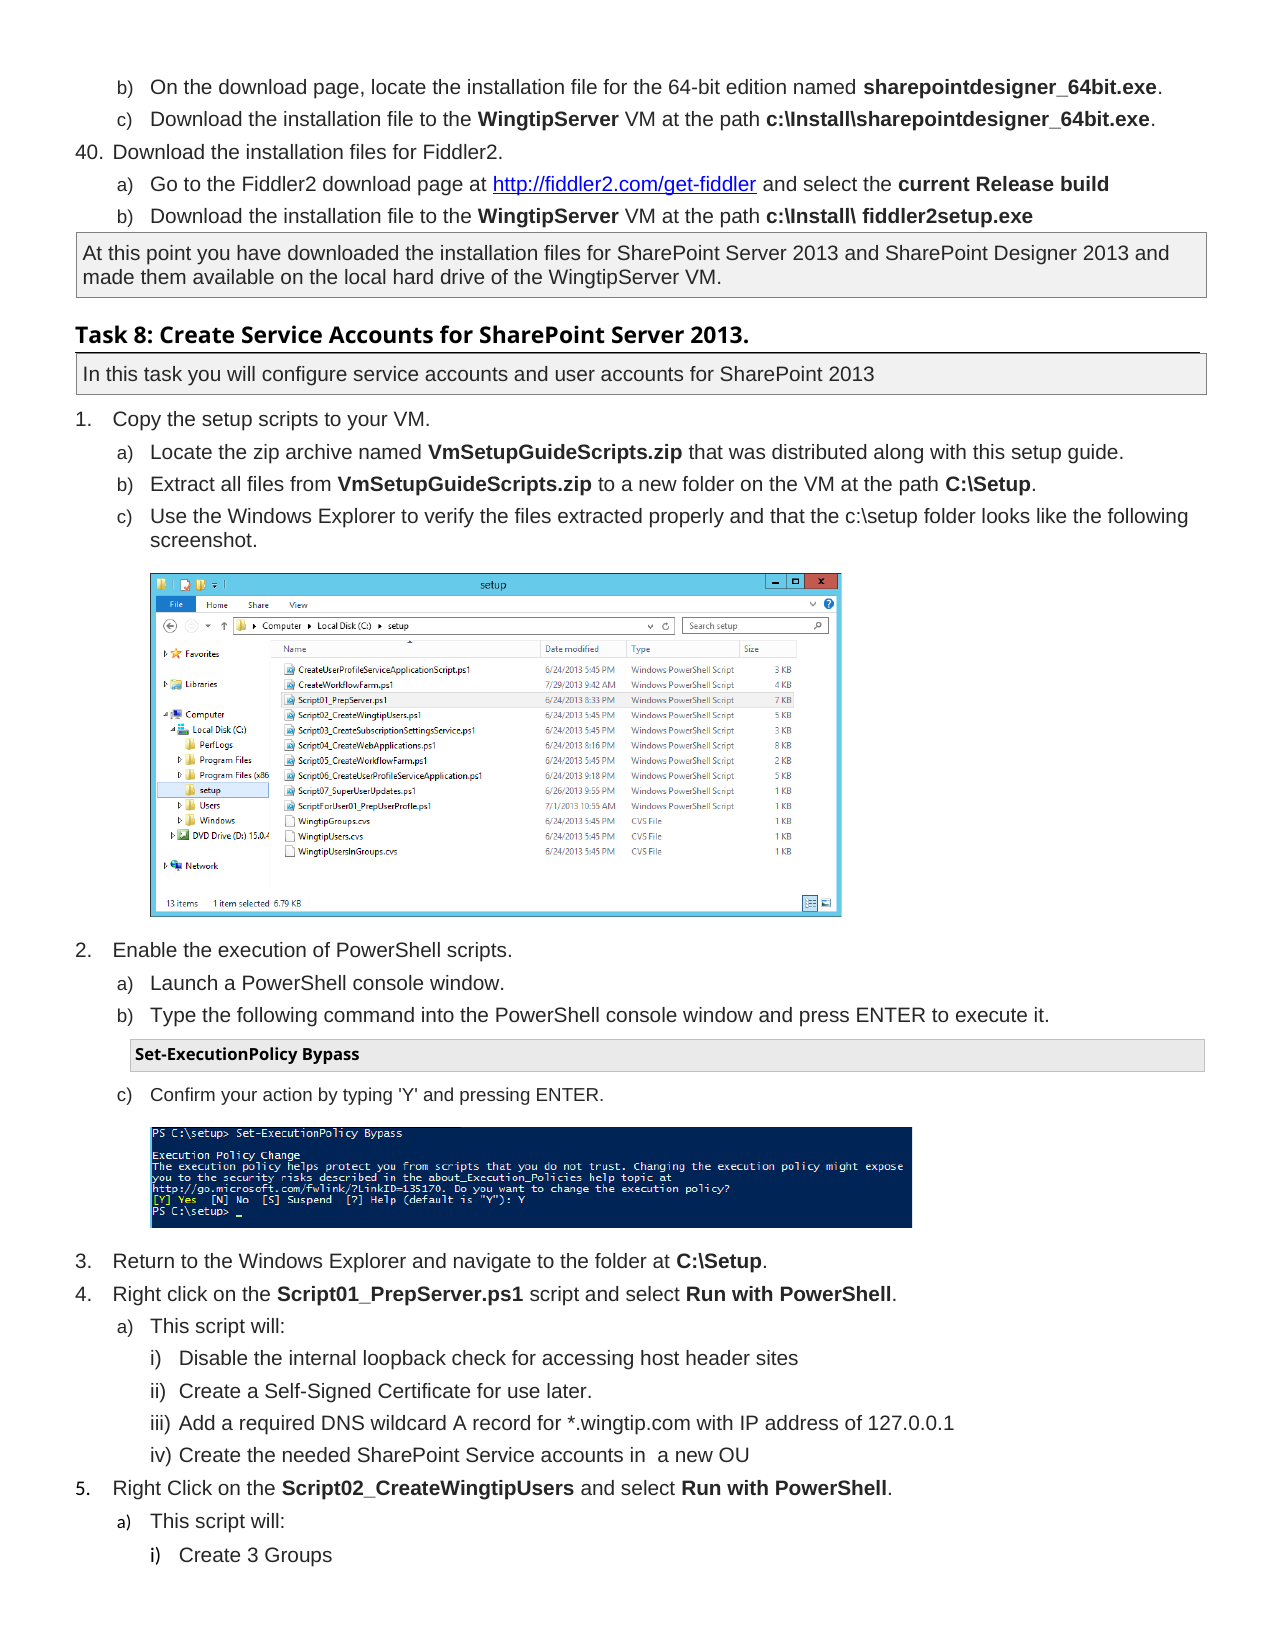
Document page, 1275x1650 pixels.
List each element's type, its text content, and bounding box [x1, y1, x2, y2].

list Create a Self-Signed Certificate for use later. [150, 1378, 1200, 1402]
list Launch a PowerShell console window. [117, 970, 1200, 994]
text Confirm your action by typing 'Y' and pressing ENTER. [117, 1084, 1200, 1105]
text At this point you have downloaded the installation files for SharePoint Server 2013 and SharePoint Designer 2013 and made them available on the local hard drive of the WingtipServer VM. [77, 233, 1206, 297]
list Copy the setup scripts to your VM. [75, 407, 1200, 431]
list This script will: [117, 1509, 1200, 1533]
list Return to the Windows Explorer and navigate to the folder at C:\Setup. [75, 1249, 1200, 1273]
list Use the Windows Explorer to verify the files extracted properly and that the c:\setup folder looks like the following screenshot. [117, 504, 1200, 552]
list Locate the zip archive named VmSetupGuideScripts.zip that was distributed along with this setup guide. [117, 439, 1200, 463]
list Add a required DNS wildcard A record for *.wingtip.com with IP address of 127.0.0.1 [150, 1411, 1200, 1435]
list Enable the execution of PowerShell scripts. [75, 938, 1200, 962]
picture [150, 1127, 913, 1228]
picture [150, 573, 842, 917]
text Set-ExecutionPolicy Bypass [131, 1040, 1204, 1071]
subtitle Task 8: Create Service Accounts for SharePoint Server 2013. [75, 319, 1200, 352]
list On the download page, locate the installation file for the 64-bit edition named sharepointdesigner_64bit.exe. [117, 75, 1200, 99]
list Right Click on the Script02_CreateWingtipUsers and select Run with PowerShell. [75, 1475, 1200, 1501]
list Download the installation file to the WingtipServer VM at the path c:\Install\ fiddler2setup.exe [117, 204, 1200, 228]
list Disable the internal loopback check for accessing host header sites [150, 1346, 1200, 1370]
list Go to the Fiddler2 download page at http://fiddler2.com/get-fiddler and select the current Release build [117, 172, 1200, 196]
list Extract all files from VmSetupGuideScripts.zip to a new folder on the VM at the path C:\Setup. [117, 472, 1200, 496]
list Download the installation file to the WingtipServer VM at the path c:\Install\sharepointdesigner_64bit.exe. [117, 107, 1200, 131]
list Right click on the Script01_PrepServer.ps1 script and select Run with PowerShell. [75, 1282, 1200, 1306]
text In this task you will configure service accounts and user accounts for SharePoint 2013 [77, 354, 1206, 394]
list This script will: [117, 1314, 1200, 1338]
list Download the installation files for Fiddler2. [75, 139, 1200, 163]
list Create the needed SharePoint Service accounts in a new OU [150, 1443, 1200, 1467]
list Create 3 Groups [150, 1542, 1200, 1567]
list Type the following command into the PowerShell console window and press ENTER to execute it. [117, 1003, 1200, 1027]
